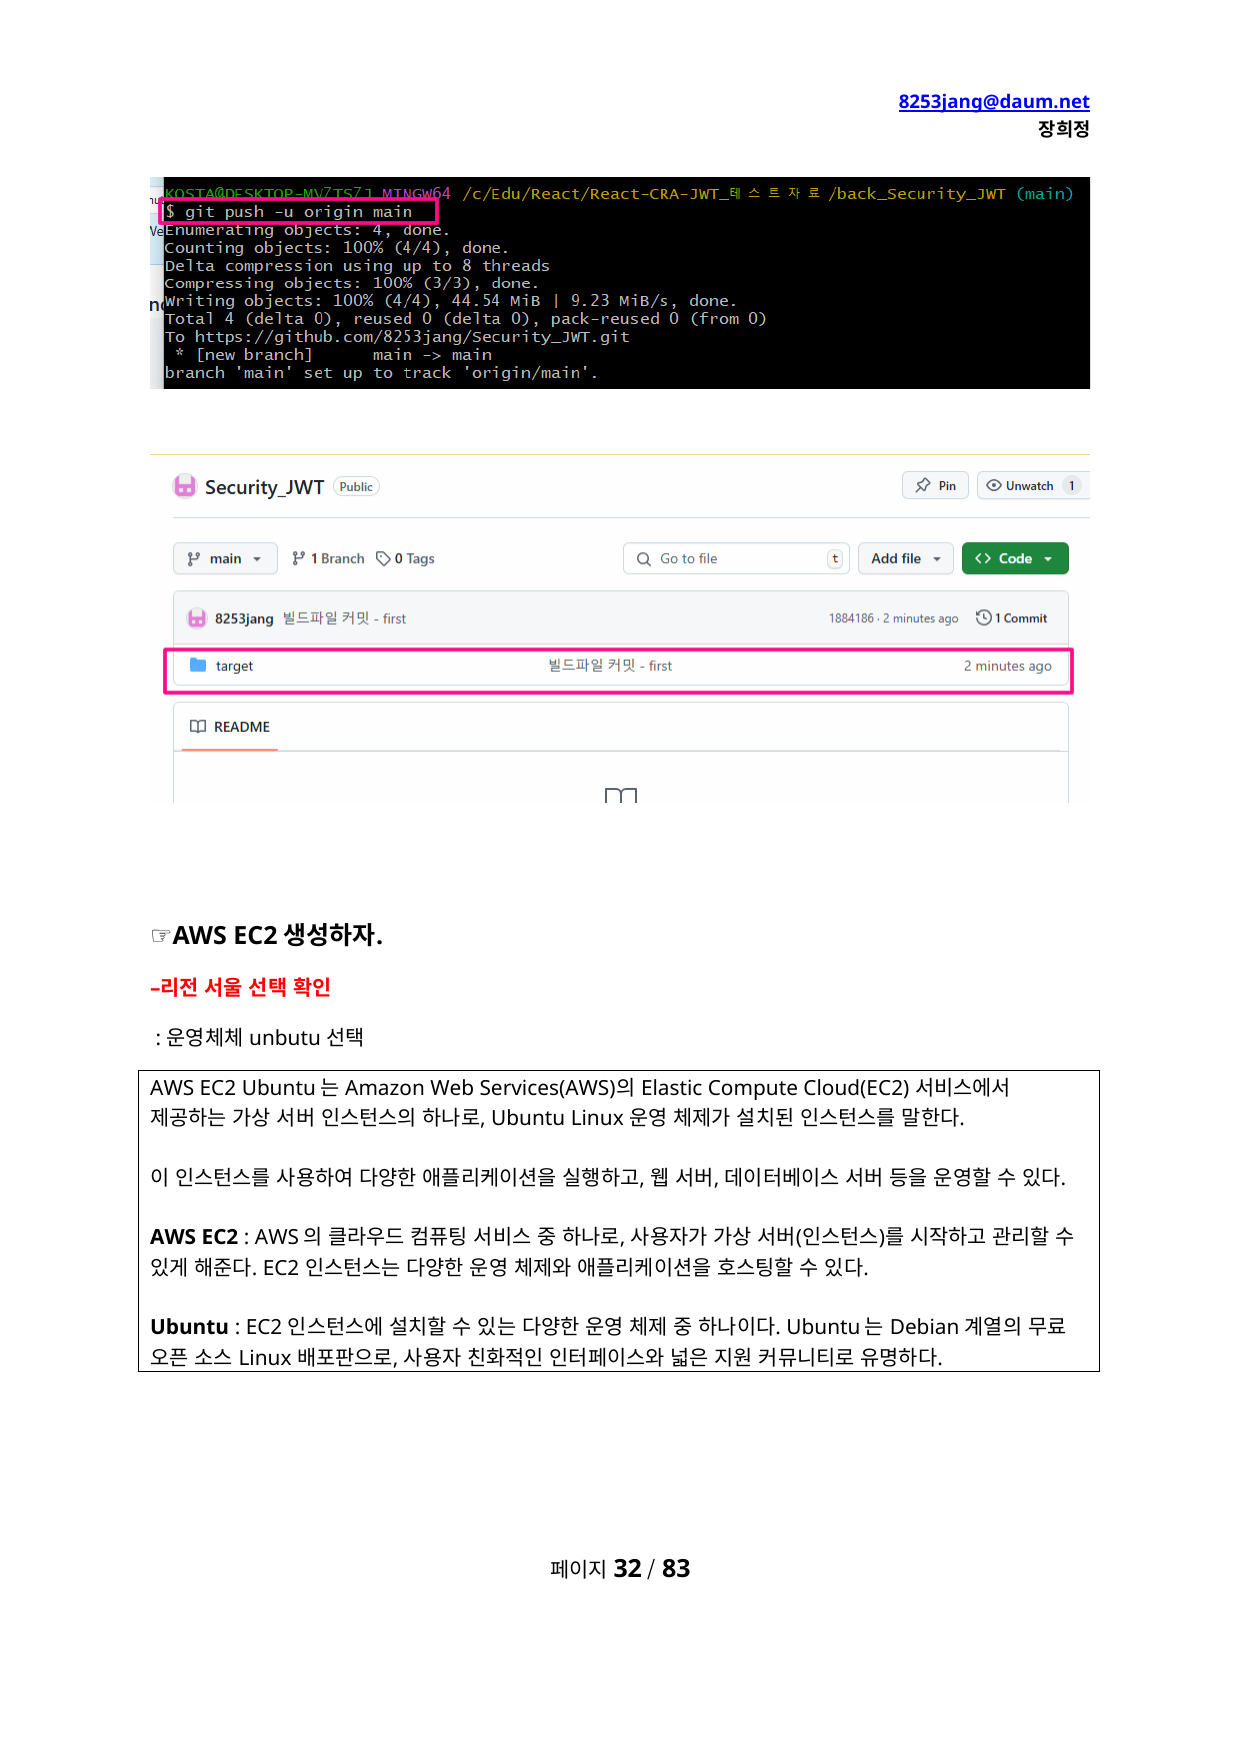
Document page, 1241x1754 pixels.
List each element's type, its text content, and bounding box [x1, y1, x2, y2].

text –리전 서울 선택 확인 [150, 972, 1090, 1002]
picture [150, 177, 1091, 389]
text : 운영체체 unbutu 선택 [150, 1021, 1090, 1051]
table_header AWS EC2 Ubuntu는 Amazon Web Services(AWS)의 Elastic Compute Cloud(EC2) 서비스에서 제공하는 가상 서버 인스턴스의 하나로, Ubuntu Linux 운영 체제가 설치된 인스턴스를 말한다. 이 인스턴스를 사용하여 다양한 애플리케이션을 실행하고, 웹 서버, 데이터베이스 서버 등을 운영할 수 있다. AWS EC2 : AWS의 클라우드 컴퓨팅 서비스 중 하나로, 사용자가 가상 서버(인스턴스)를 시작하고 관리할 수 있게 해준다. EC2 인스턴스는 다양한 운영 체제와 애플리케이션을 호스팅할 수 있다. Ubuntu : EC2 인스턴스에 설치할 수 있는 다양한 운영 체제 중 하나이다. Ubuntu는 Debian 계열의 무료 오픈 소스 Linux 배포판으로, 사용자 친화적인 인터페이스와 넓은 지원 커뮤니티로 유명하다. [139, 1071, 1099, 1371]
picture [150, 454, 1091, 803]
text ☞AWS EC2 생성하자. [150, 916, 1090, 952]
